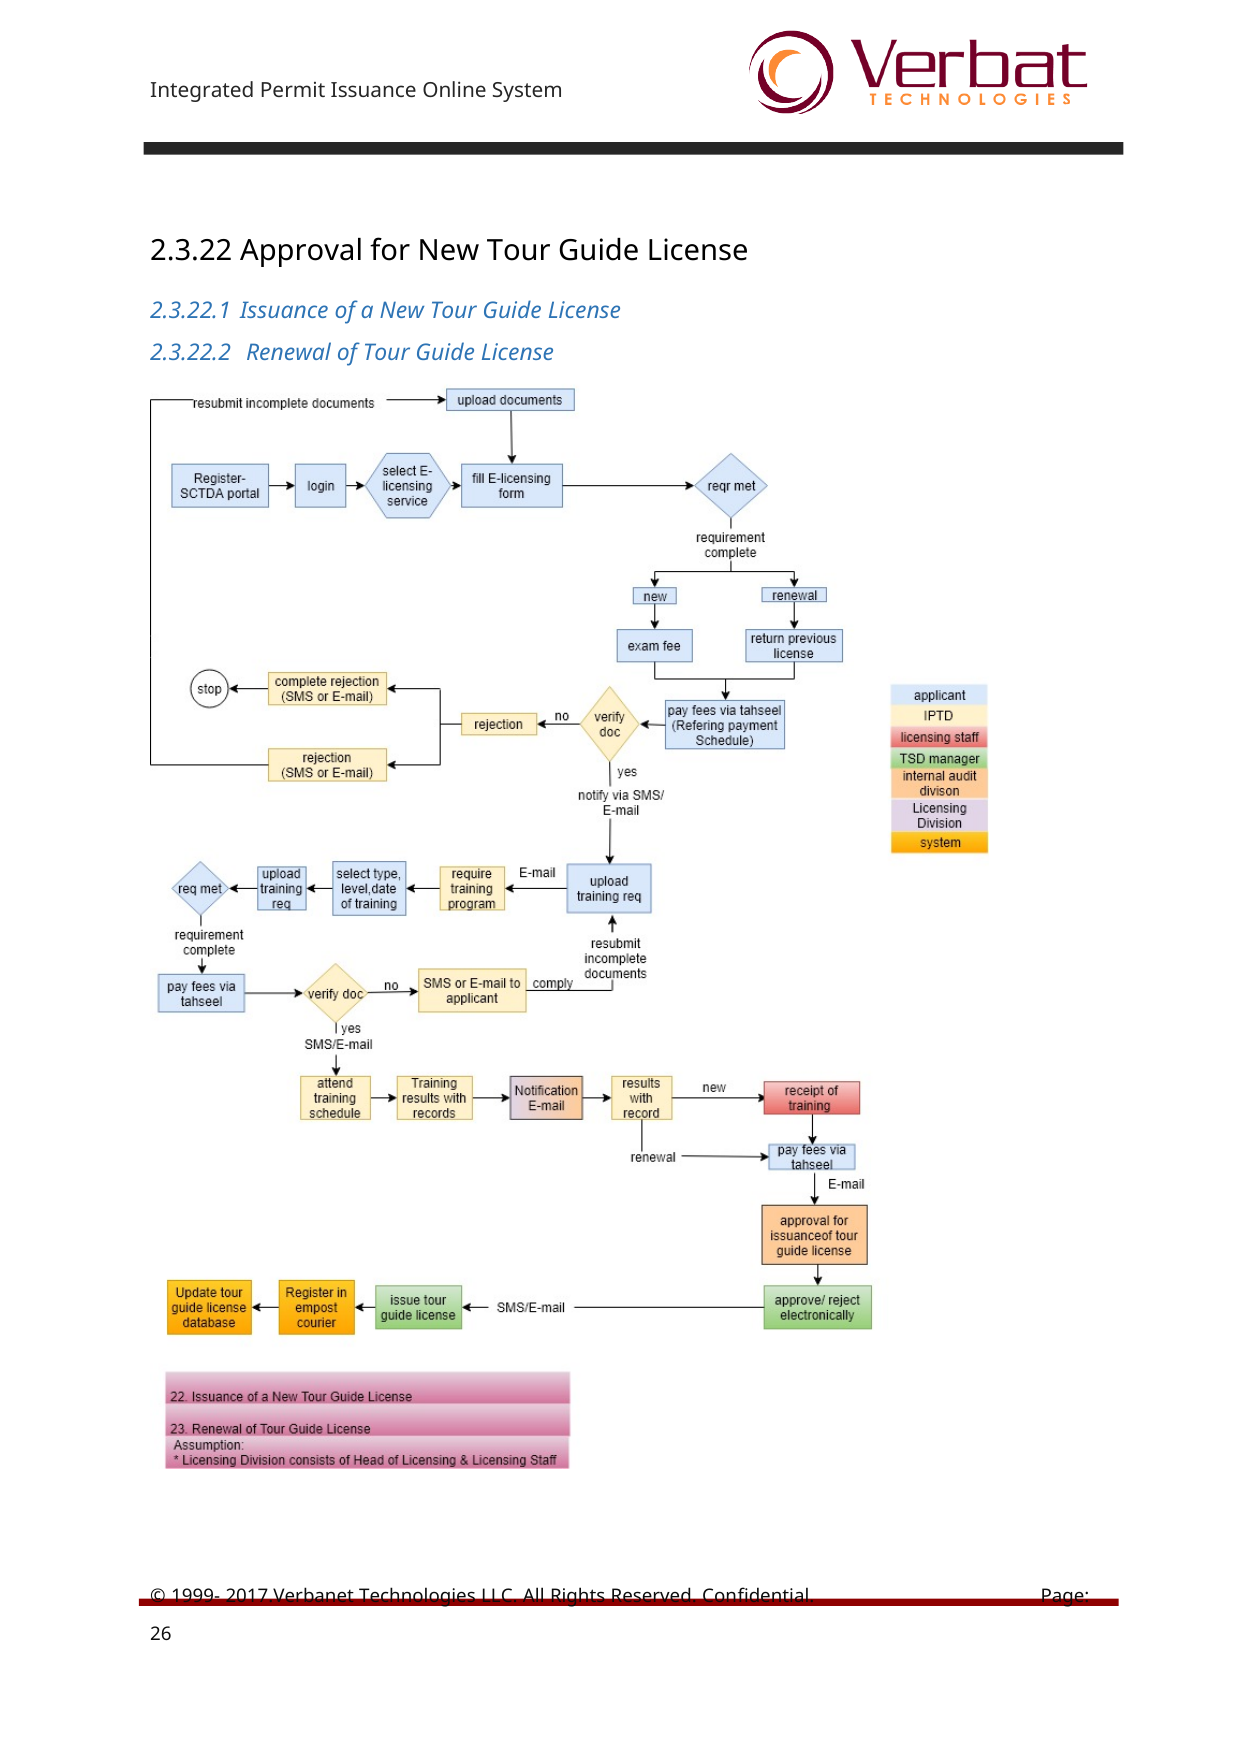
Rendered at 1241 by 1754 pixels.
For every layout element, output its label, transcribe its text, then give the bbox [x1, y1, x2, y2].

picture [150, 367, 989, 1469]
subtitle Approval for New Tour Guide License [150, 229, 1090, 269]
picture [745, 26, 1089, 114]
subtitle Renewal of Tour Guide License [150, 330, 1090, 368]
subtitle Issuance of a New Tour Guide License [150, 288, 1090, 326]
